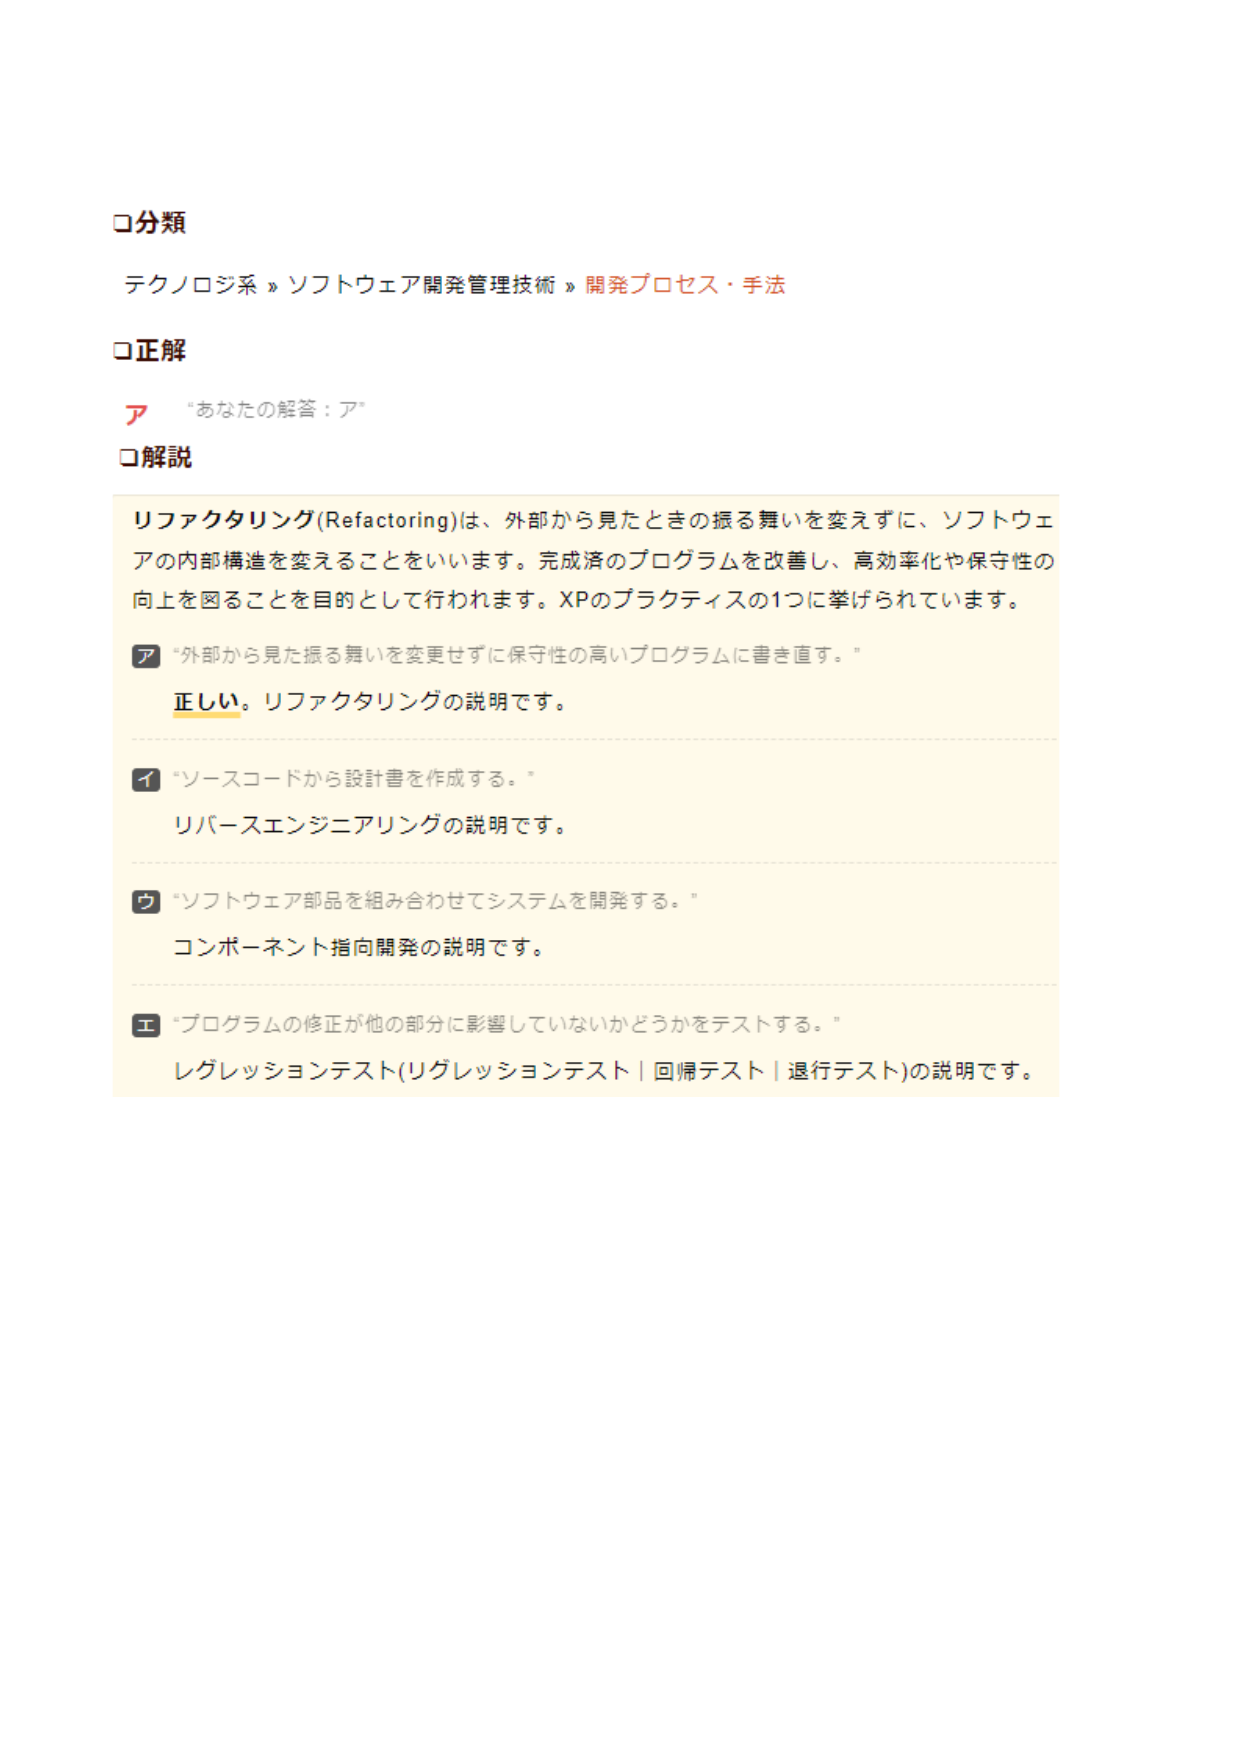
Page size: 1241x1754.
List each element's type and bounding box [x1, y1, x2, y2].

picture [112, 440, 1060, 1097]
picture [112, 202, 919, 437]
